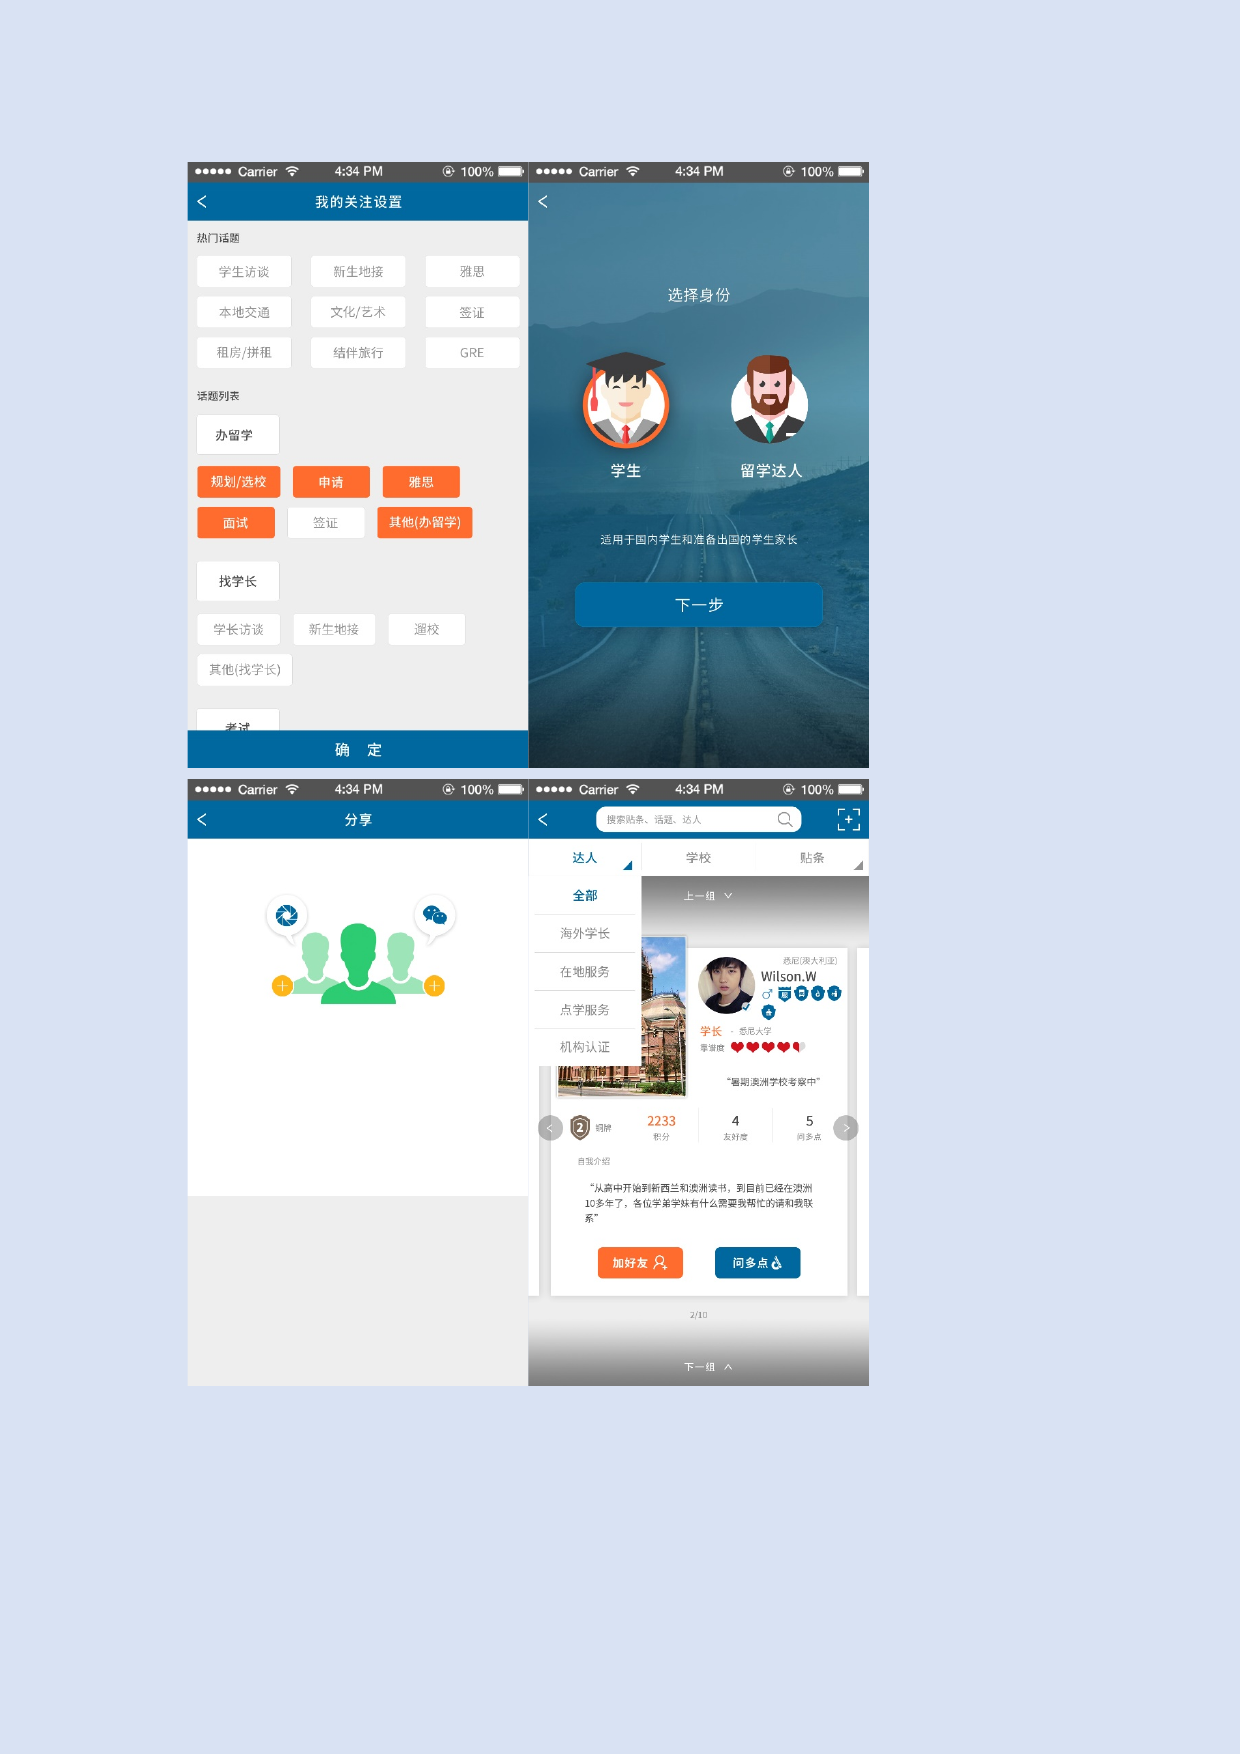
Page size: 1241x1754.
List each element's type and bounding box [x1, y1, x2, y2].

picture [330, 195, 343, 208]
picture [375, 196, 400, 209]
picture [846, 816, 853, 824]
picture [198, 814, 204, 824]
picture [187, 779, 869, 804]
picture [187, 162, 869, 768]
picture [594, 805, 801, 834]
picture [539, 814, 545, 824]
picture [836, 825, 844, 830]
picture [187, 838, 869, 1386]
picture [851, 829, 859, 834]
picture [346, 815, 356, 826]
picture [315, 195, 328, 208]
picture [359, 196, 371, 207]
picture [335, 742, 349, 758]
picture [359, 814, 371, 827]
picture [368, 743, 381, 756]
picture [346, 196, 357, 206]
picture [198, 196, 204, 206]
